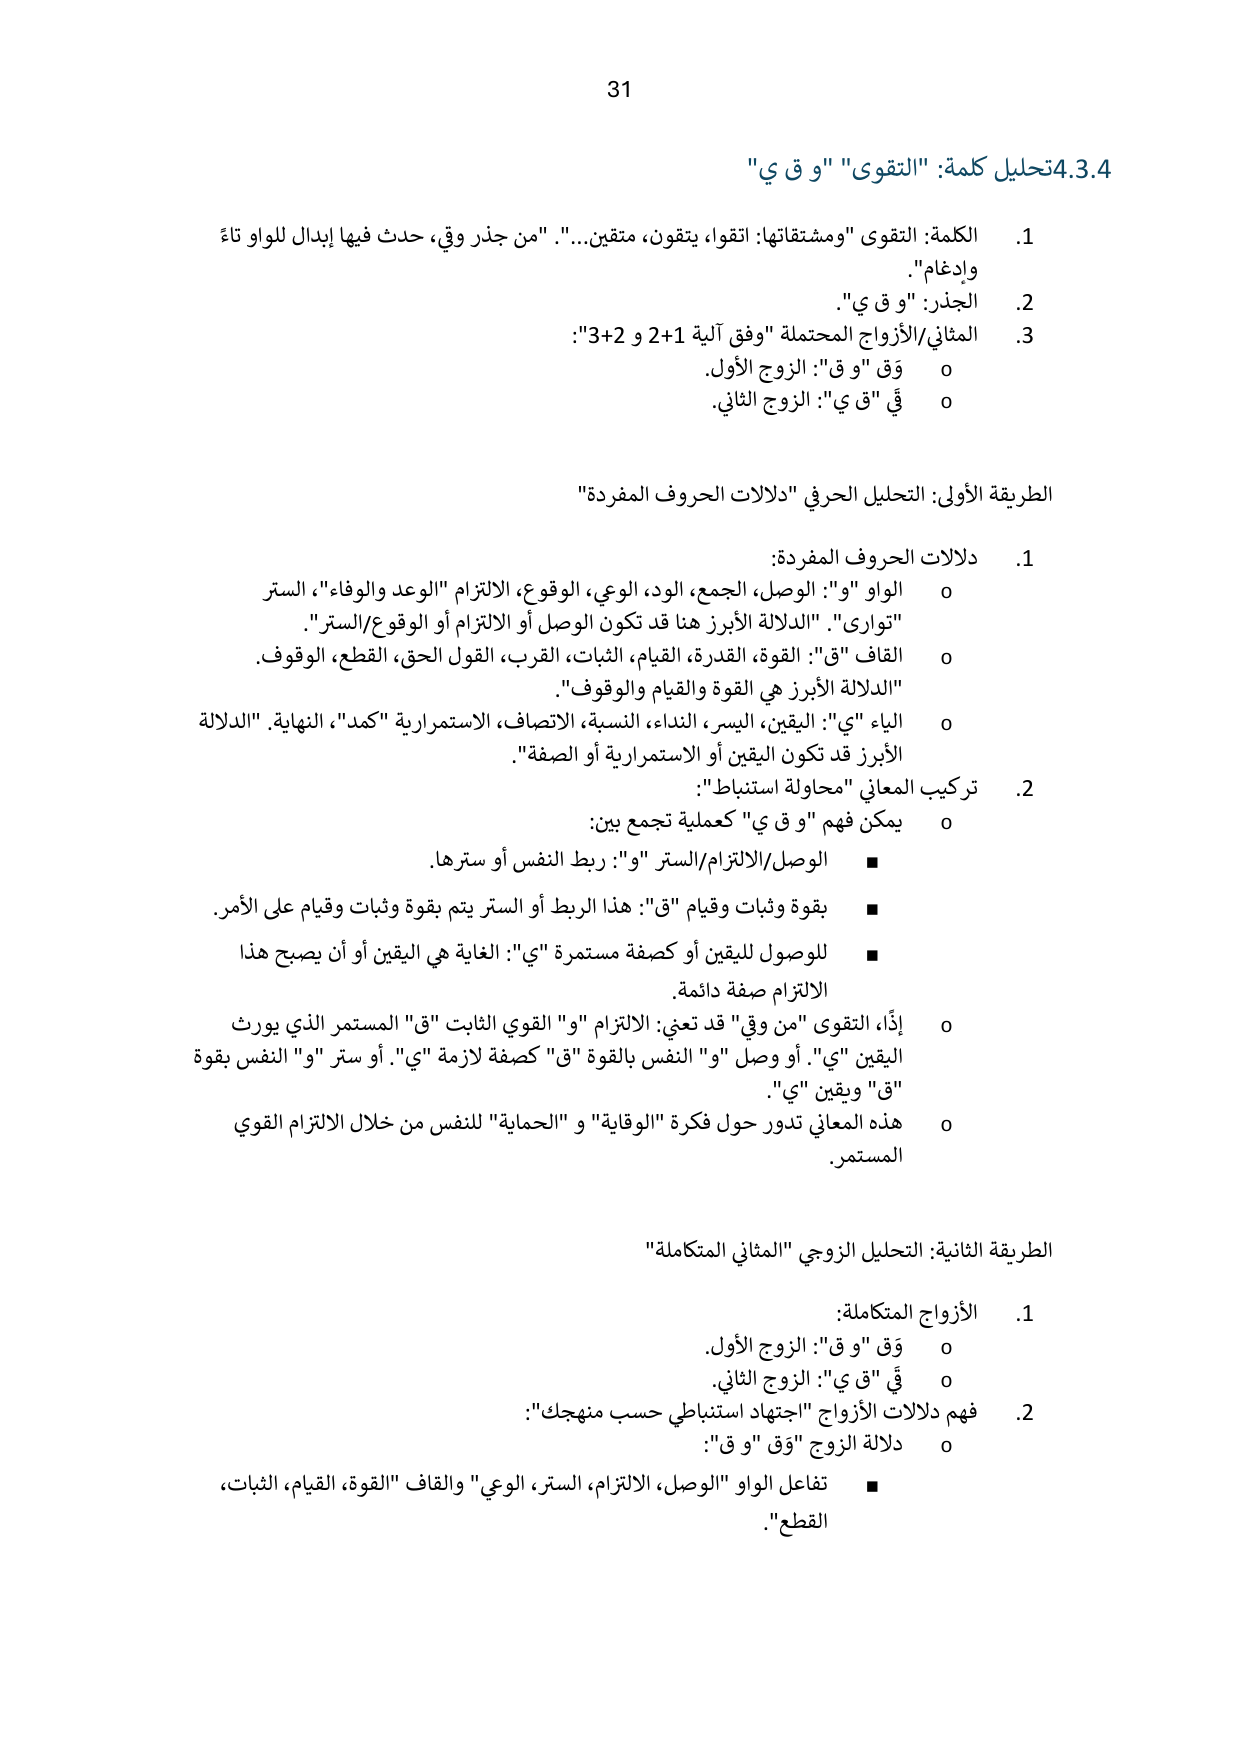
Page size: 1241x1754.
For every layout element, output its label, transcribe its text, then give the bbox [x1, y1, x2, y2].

list الياء "ي": اليقين، اليسر، النداء، النسبة، الاتصاف، الاستمرارية "كمد"، النهاية. "الدلالة الأبرز قد تكون اليقين أو الاستمرارية أو الصفة". [187, 706, 940, 770]
list دلالات الحروف المفردة: [187, 542, 1015, 572]
list الوصل/الالتزام/الستر "و": ربط النفس أو سترها. [187, 838, 865, 881]
list هذه المعاني تدور حول فكرة "الوقاية" و "الحماية" للنفس من خلال الالتزام القوي المستمر. [187, 1107, 940, 1170]
list الواو "و": الوصل، الجمع، الود، الوعي، الوقوع، الالتزام "الوعد والوفاء"، الستر "توارى". "الدلالة الأبرز هنا قد تكون الوصل أو الالتزام أو الوقوع/الستر". [187, 575, 940, 638]
list الأزواج المتكاملة: [187, 1297, 1015, 1327]
list فهم دلالات الأزواج "اجتهاد استنباطي حسب منهجك": [187, 1396, 1015, 1426]
list الجذر: "و ق ي". [187, 286, 1015, 316]
list الكلمة: التقوى "ومشتقاتها: اتقوا، يتقون، متقين...". "من جذر وقي، حدث فيها إبدال للواو تاءً وإدغام". [187, 220, 1015, 283]
list القاف "ق": القوة، القدرة، القيام، الثبات، القرب، القول الحق، القطع، الوقوف. "الدلالة الأبرز هي القوة والقيام والوقوف". [187, 641, 940, 704]
list يمكن فهم "و ق ي" كعملية تجمع بين: [187, 805, 940, 836]
list تفاعل الواو "الوصل، الالتزام، الستر، الوعي" والقاف "القوة، القيام، الثبات، القطع". [187, 1461, 865, 1537]
list بقوة وثبات وقيام "ق": هذا الربط أو الستر يتم بقوة وثبات وقيام على الأمر. [187, 884, 865, 927]
list للوصول لليقين أو كصفة مستمرة "ي": الغاية هي اليقين أو أن يصبح هذا الالتزام صفة دائمة. [187, 930, 865, 1006]
text الطريقة الثانية: التحليل الزوجي "المثاني المتكاملة" [187, 1235, 1053, 1265]
list قَي "ق ي": الزوج الثاني. [187, 385, 940, 415]
list دلالة الزوج "وَق "و ق": [187, 1428, 940, 1459]
subtitle تحليل كلمة: "التقوى" "و ق ي" [187, 150, 1053, 186]
list وَق "و ق": الزوج الأول. [187, 352, 940, 382]
list المثاني/الأزواج المحتملة "وفق آلية 1+2 و 2+3": [187, 319, 1015, 349]
list وَق "و ق": الزوج الأول. [187, 1330, 940, 1360]
list إذًا، التقوى "من وقي" قد تعني: الالتزام "و" القوي الثابت "ق" المستمر الذي يورث اليقين "ي". أو وصل "و" النفس بالقوة "ق" كصفة لازمة "ي". أو ستر "و" النفس بقوة "ق" ويقين "ي". [187, 1008, 940, 1104]
text الطريقة الأولى: التحليل الحرفي "دلالات الحروف المفردة" [187, 480, 1053, 510]
list قَي "ق ي": الزوج الثاني. [187, 1363, 940, 1393]
list تركيب المعاني "محاولة استنباط": [187, 772, 1015, 803]
